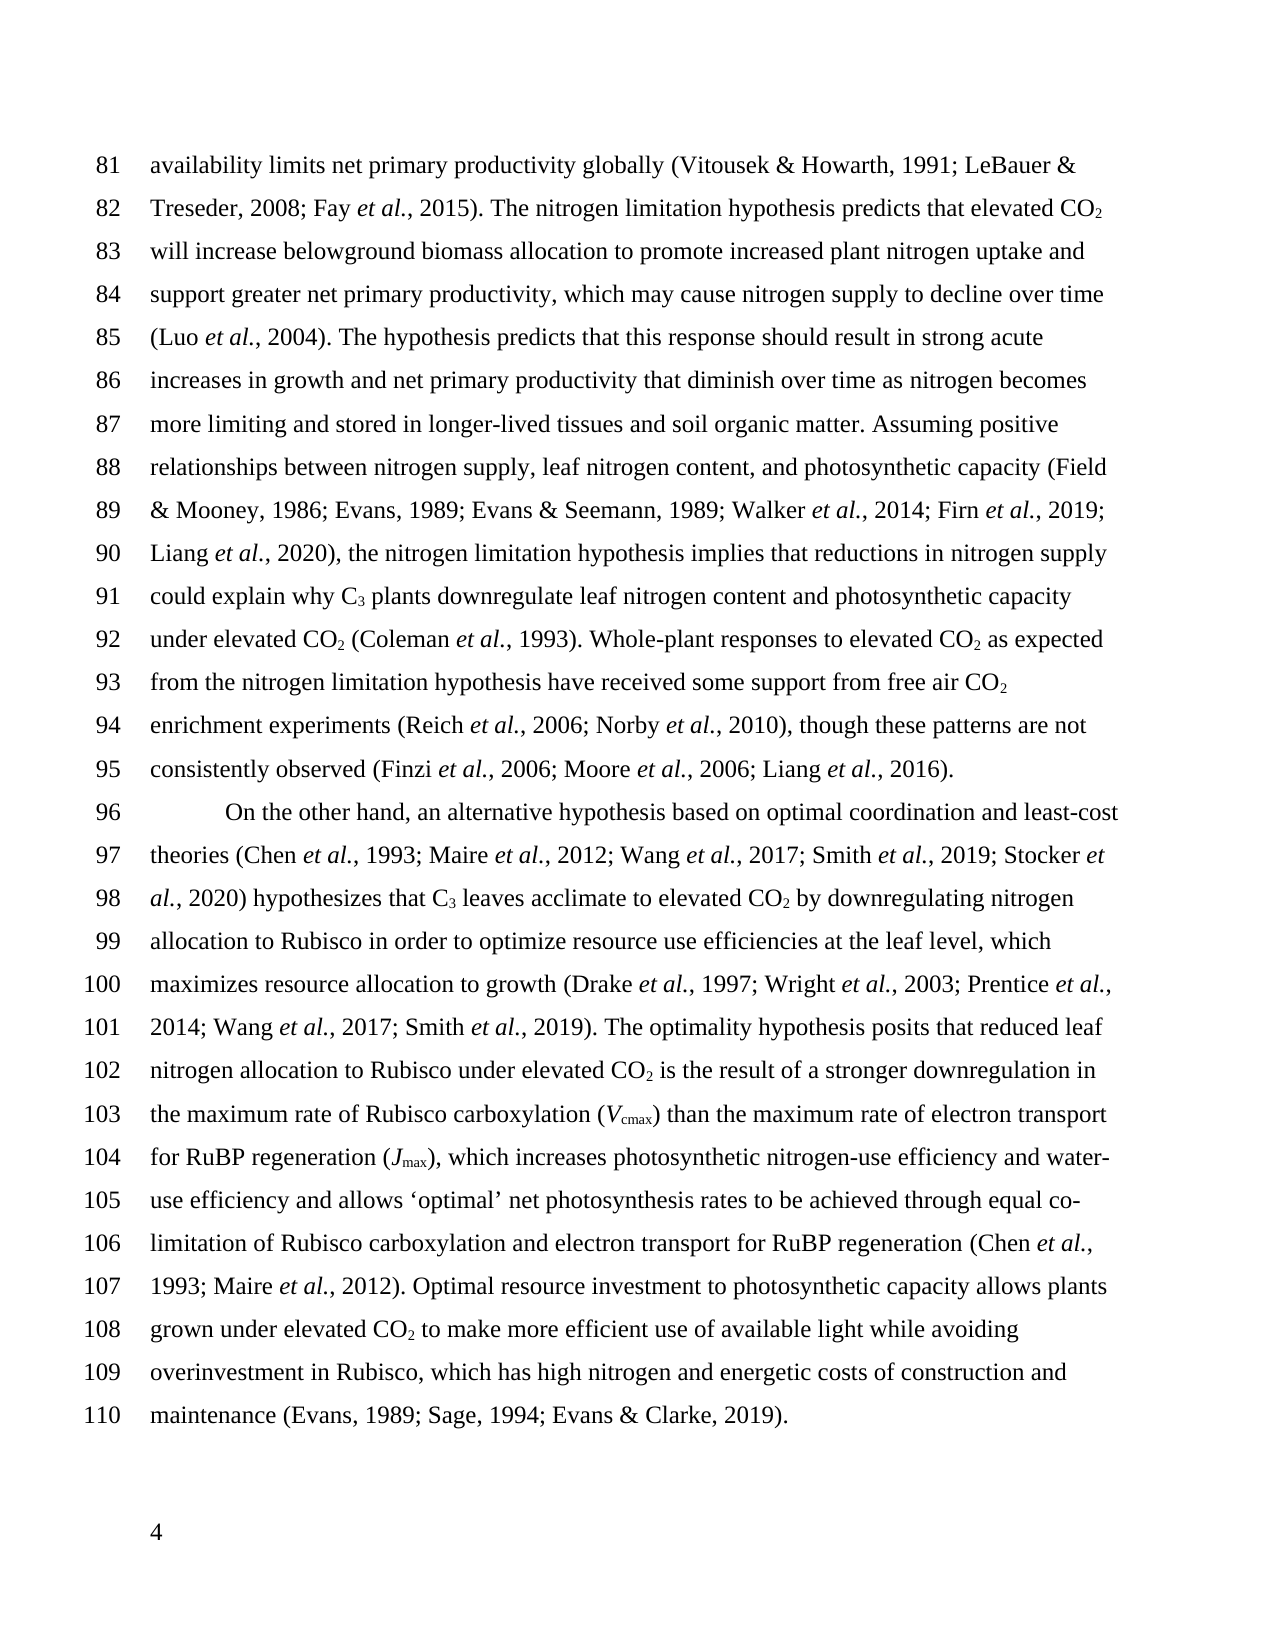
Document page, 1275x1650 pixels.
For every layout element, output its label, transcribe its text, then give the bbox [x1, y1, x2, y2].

text On the other hand, an alternative hypothesis based on optimal coordination and least-cost theories (Chen et al., 1993; Maire et al., 2012; Wang et al., 2017; Smith et al., 2019; Stocker et al., 2020) hypothesizes that C3 leaves acclimate to elevated CO2 by downregulating nitrogen allocation to Rubisco in order to optimize resource use efficiencies at the leaf level, which maximizes resource allocation to growth (Drake et al., 1997; Wright et al., 2003; Prentice et al., 2014; Wang et al., 2017; Smith et al., 2019). The optimality hypothesis posits that reduced leaf nitrogen allocation to Rubisco under elevated CO2 is the result of a stronger downregulation in the maximum rate of Rubisco carboxylation (Vcmax) than the maximum rate of electron transport for RuBP regeneration (Jmax), which increases photosynthetic nitrogen-use efficiency and water-use efficiency and allows ‘optimal’ net photosynthesis rates to be achieved through equal co-limitation of Rubisco carboxylation and electron transport for RuBP regeneration (Chen et al., 1993; Maire et al., 2012). Optimal resource investment to photosynthetic capacity allows plants grown under elevated CO2 to make more efficient use of available light while avoiding overinvestment in Rubisco, which has high nitrogen and energetic costs of construction and maintenance (Evans, 1989; Sage, 1994; Evans & Clarke, 2019). [150, 797, 1125, 1429]
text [150, 150, 1125, 782]
